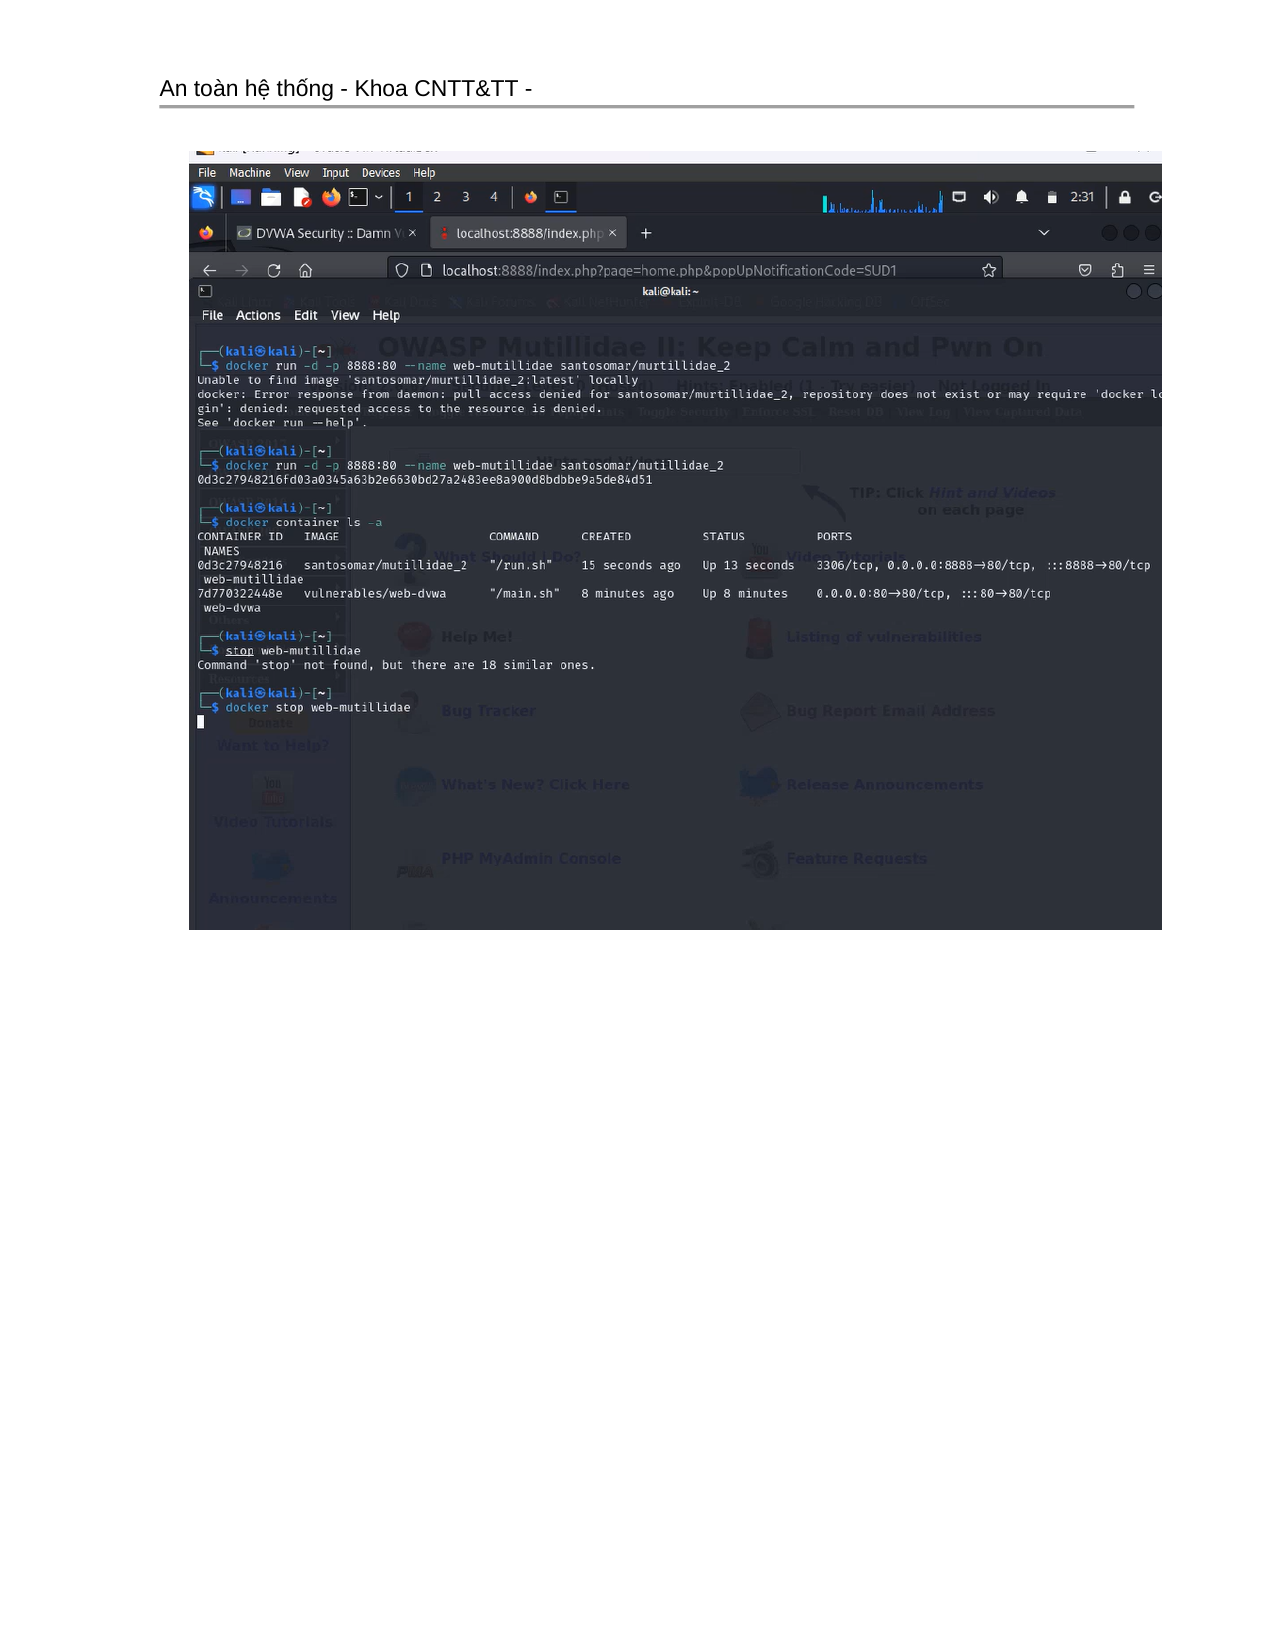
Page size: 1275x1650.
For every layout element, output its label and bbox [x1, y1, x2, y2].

picture [187, 150, 1163, 931]
